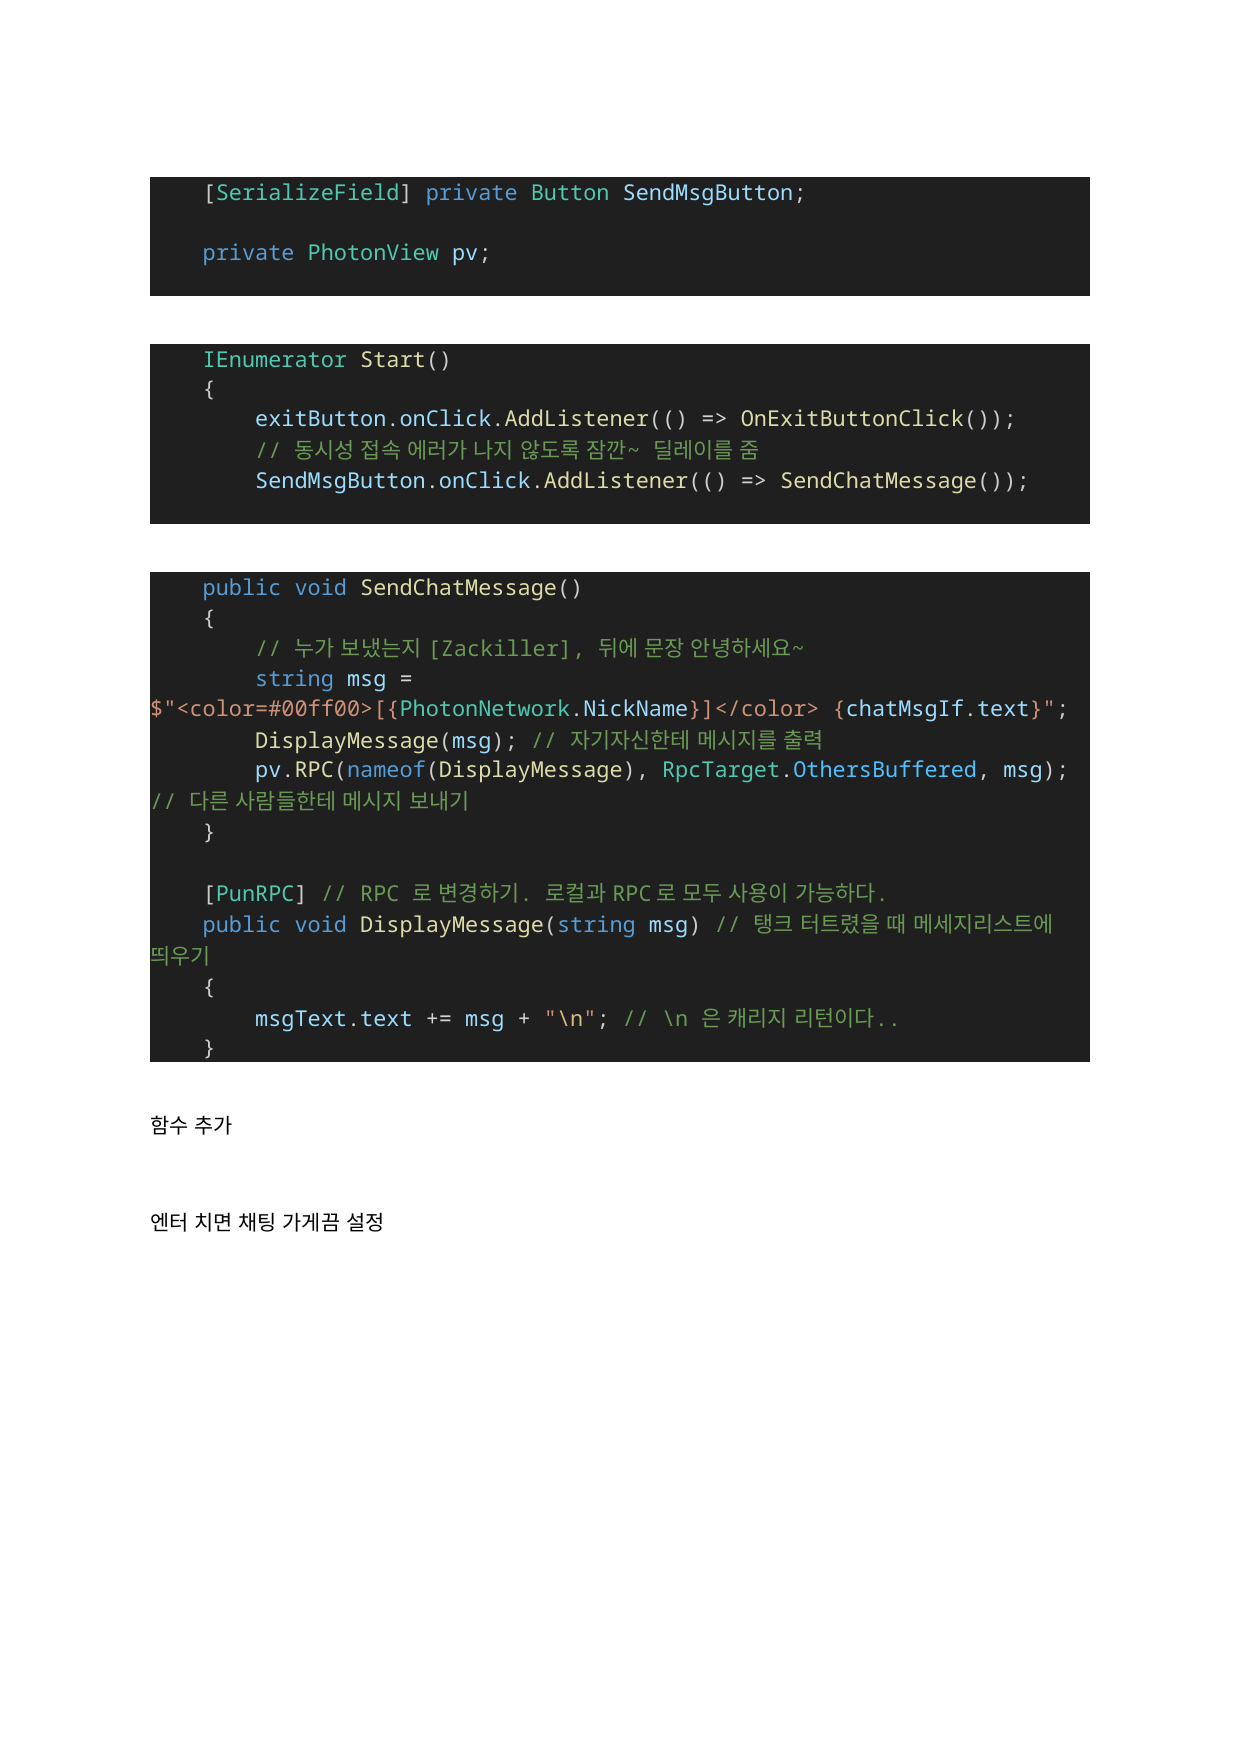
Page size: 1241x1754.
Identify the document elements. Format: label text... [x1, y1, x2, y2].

text 함수 추가 [150, 1109, 1090, 1139]
text 엔터 치면 채팅 가게끔 설정 [150, 1206, 1090, 1236]
text } [150, 1032, 1090, 1062]
text exitButton.onClick.AddListener(() => OnExitButtonClick()); [150, 403, 1090, 433]
text private PhotonView pv; [150, 237, 1090, 267]
text public void DisplayMessage(string msg) // 탱크 터트렸을 때 메세지리스트에 띄우기 [150, 907, 1090, 971]
text IEnumerator Start() [150, 344, 1090, 373]
text DisplayMessage(msg); // 자기자신한테 메시지를 출력 [150, 723, 1090, 754]
text pv.RPC(nameof(DisplayMessage), RpcTarget.OthersBuffered, msg); // 다른 사람들한테 메시지 보내기 [150, 754, 1090, 816]
text SendMsgButton.onClick.AddListener(() => SendChatMessage()); [150, 465, 1090, 494]
text } [150, 816, 1090, 846]
text { [150, 373, 1090, 403]
text { [150, 601, 1090, 631]
text public void SendChatMessage() [150, 572, 1090, 601]
text [PunRPC] // RPC 로 변경하기. 로컬과 RPC로 모두 사용이 가능하다. [150, 876, 1090, 907]
text msgText.text += msg + "\n"; // \n 은 캐리지 리턴이다.. [150, 1001, 1090, 1032]
text { [150, 971, 1090, 1001]
text // 누가 보냈는지 [Zackiller], 뒤에 문장 안녕하세요~ [150, 631, 1090, 663]
text [SerializeField] private Button SendMsgButton; [150, 177, 1090, 207]
text string msg = $"<color=#00ff00>[{PhotonNetwork.NickName}]</color> {chatMsgIf.text}"; [150, 663, 1090, 723]
text // 동시성 접속 에러가 나지 않도록 잠깐~ 딜레이를 줌 [150, 433, 1090, 465]
